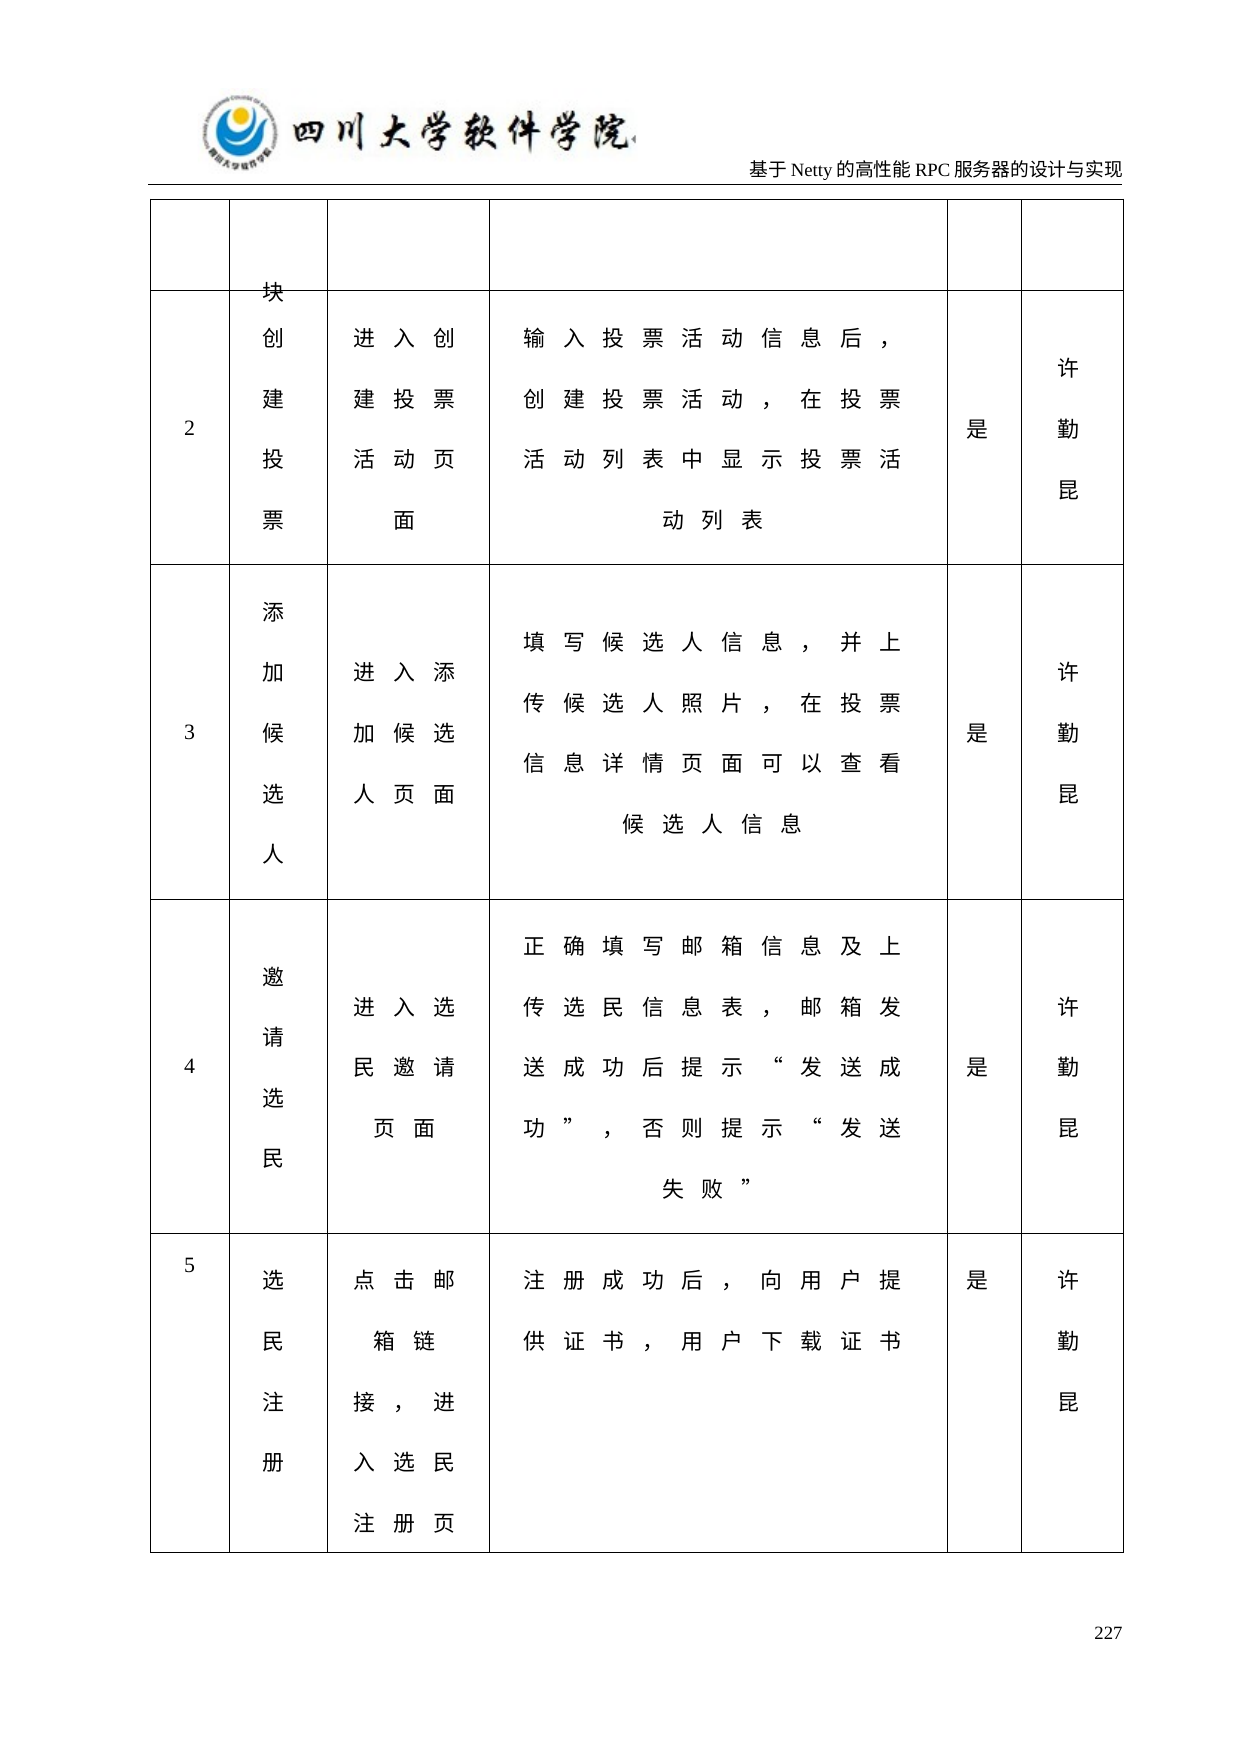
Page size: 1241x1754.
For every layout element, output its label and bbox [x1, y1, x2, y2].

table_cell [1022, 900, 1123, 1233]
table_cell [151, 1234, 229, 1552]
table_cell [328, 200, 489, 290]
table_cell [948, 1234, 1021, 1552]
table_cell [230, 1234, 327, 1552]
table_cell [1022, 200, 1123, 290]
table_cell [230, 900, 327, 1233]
picture [197, 88, 639, 177]
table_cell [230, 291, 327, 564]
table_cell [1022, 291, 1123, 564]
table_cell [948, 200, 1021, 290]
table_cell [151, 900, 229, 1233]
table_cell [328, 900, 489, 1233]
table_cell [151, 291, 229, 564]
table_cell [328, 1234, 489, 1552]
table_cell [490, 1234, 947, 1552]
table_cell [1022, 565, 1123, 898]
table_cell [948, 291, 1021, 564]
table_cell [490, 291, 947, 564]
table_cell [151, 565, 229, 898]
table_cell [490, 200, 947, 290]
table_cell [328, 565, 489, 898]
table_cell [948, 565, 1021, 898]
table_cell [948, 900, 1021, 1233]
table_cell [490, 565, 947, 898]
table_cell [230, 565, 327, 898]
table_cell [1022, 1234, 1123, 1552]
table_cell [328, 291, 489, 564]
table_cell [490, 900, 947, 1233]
